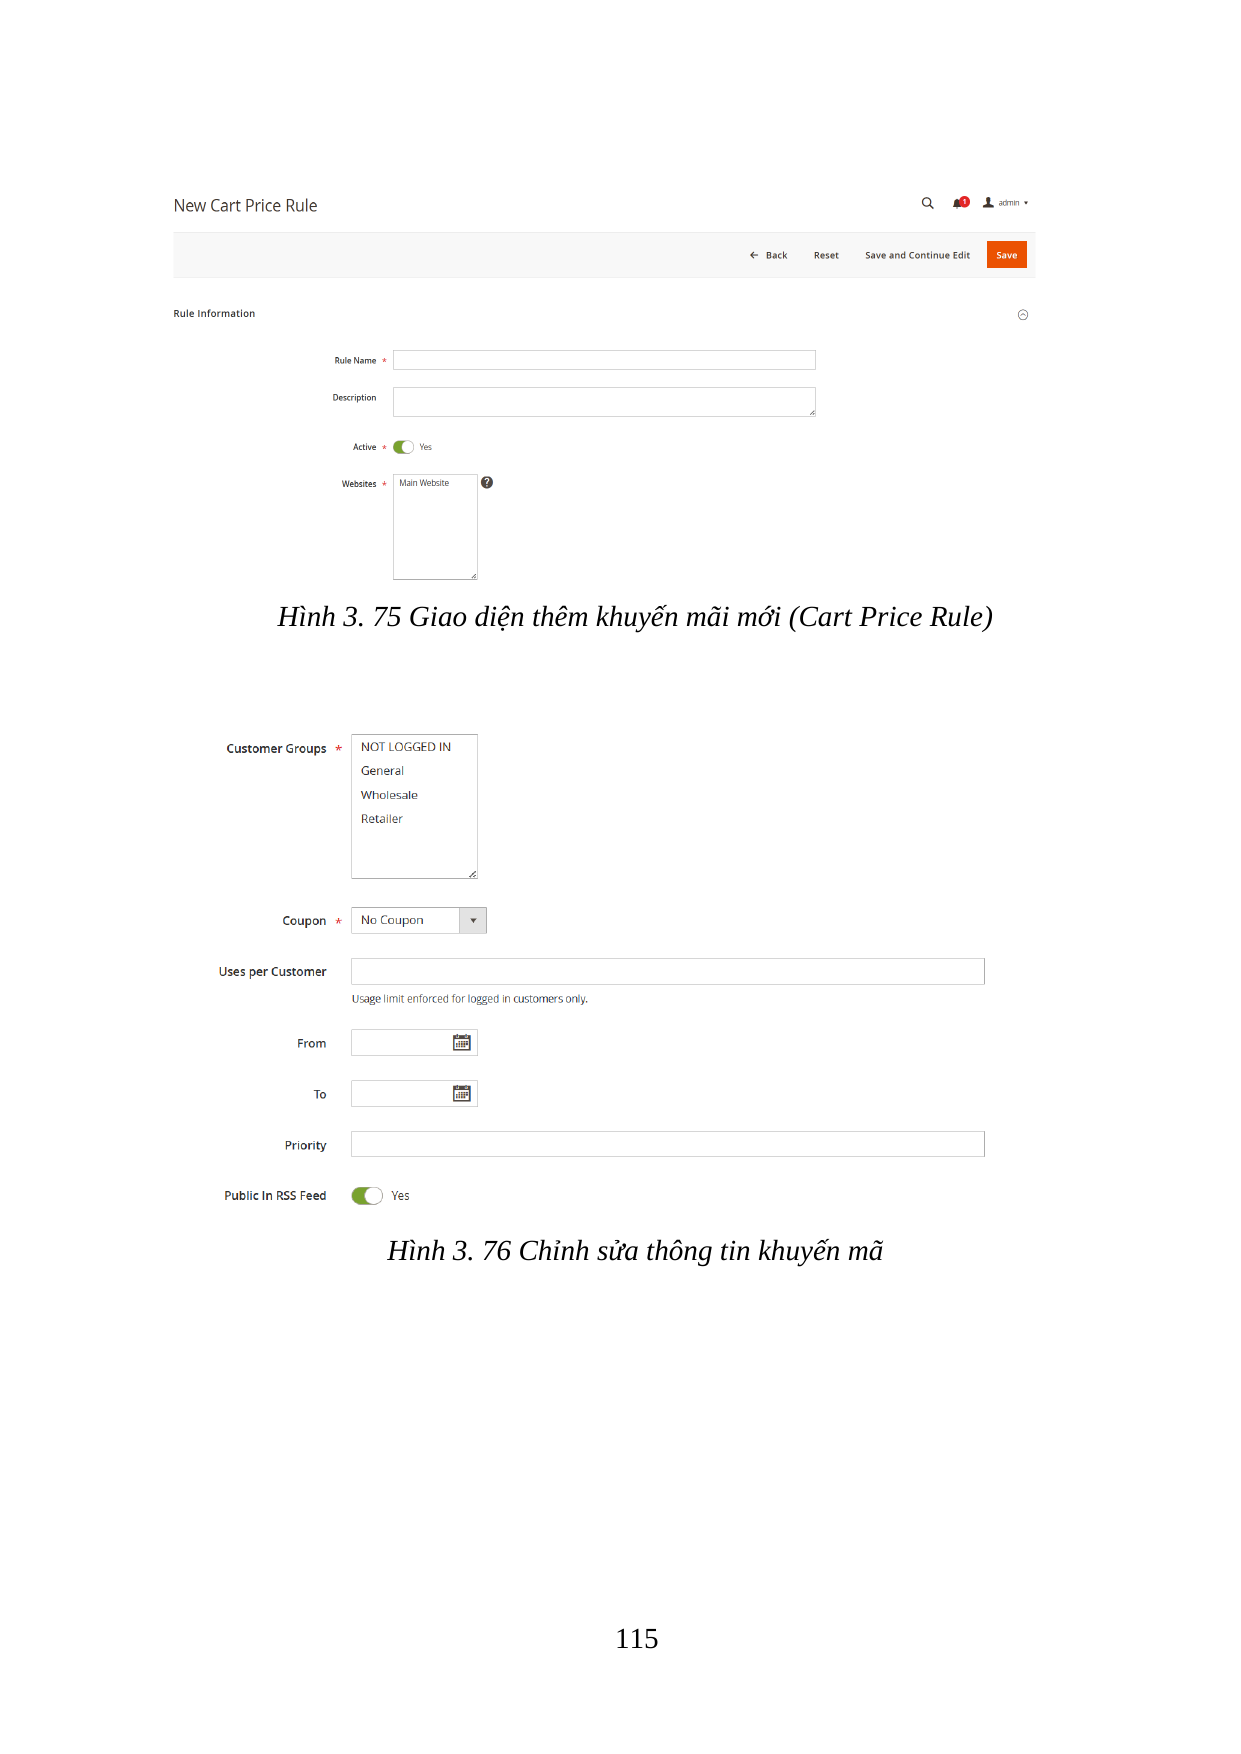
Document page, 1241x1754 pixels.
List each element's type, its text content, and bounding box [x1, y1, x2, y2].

picture [164, 715, 1109, 1223]
picture [164, 183, 1051, 589]
text Hình 3. 76 Chỉnh sửa thông tin khuyến mã [164, 1233, 1108, 1266]
text Hình 3. 75 Giao diện thêm khuyến mãi mới (Cart Price Rule) [164, 599, 1108, 632]
